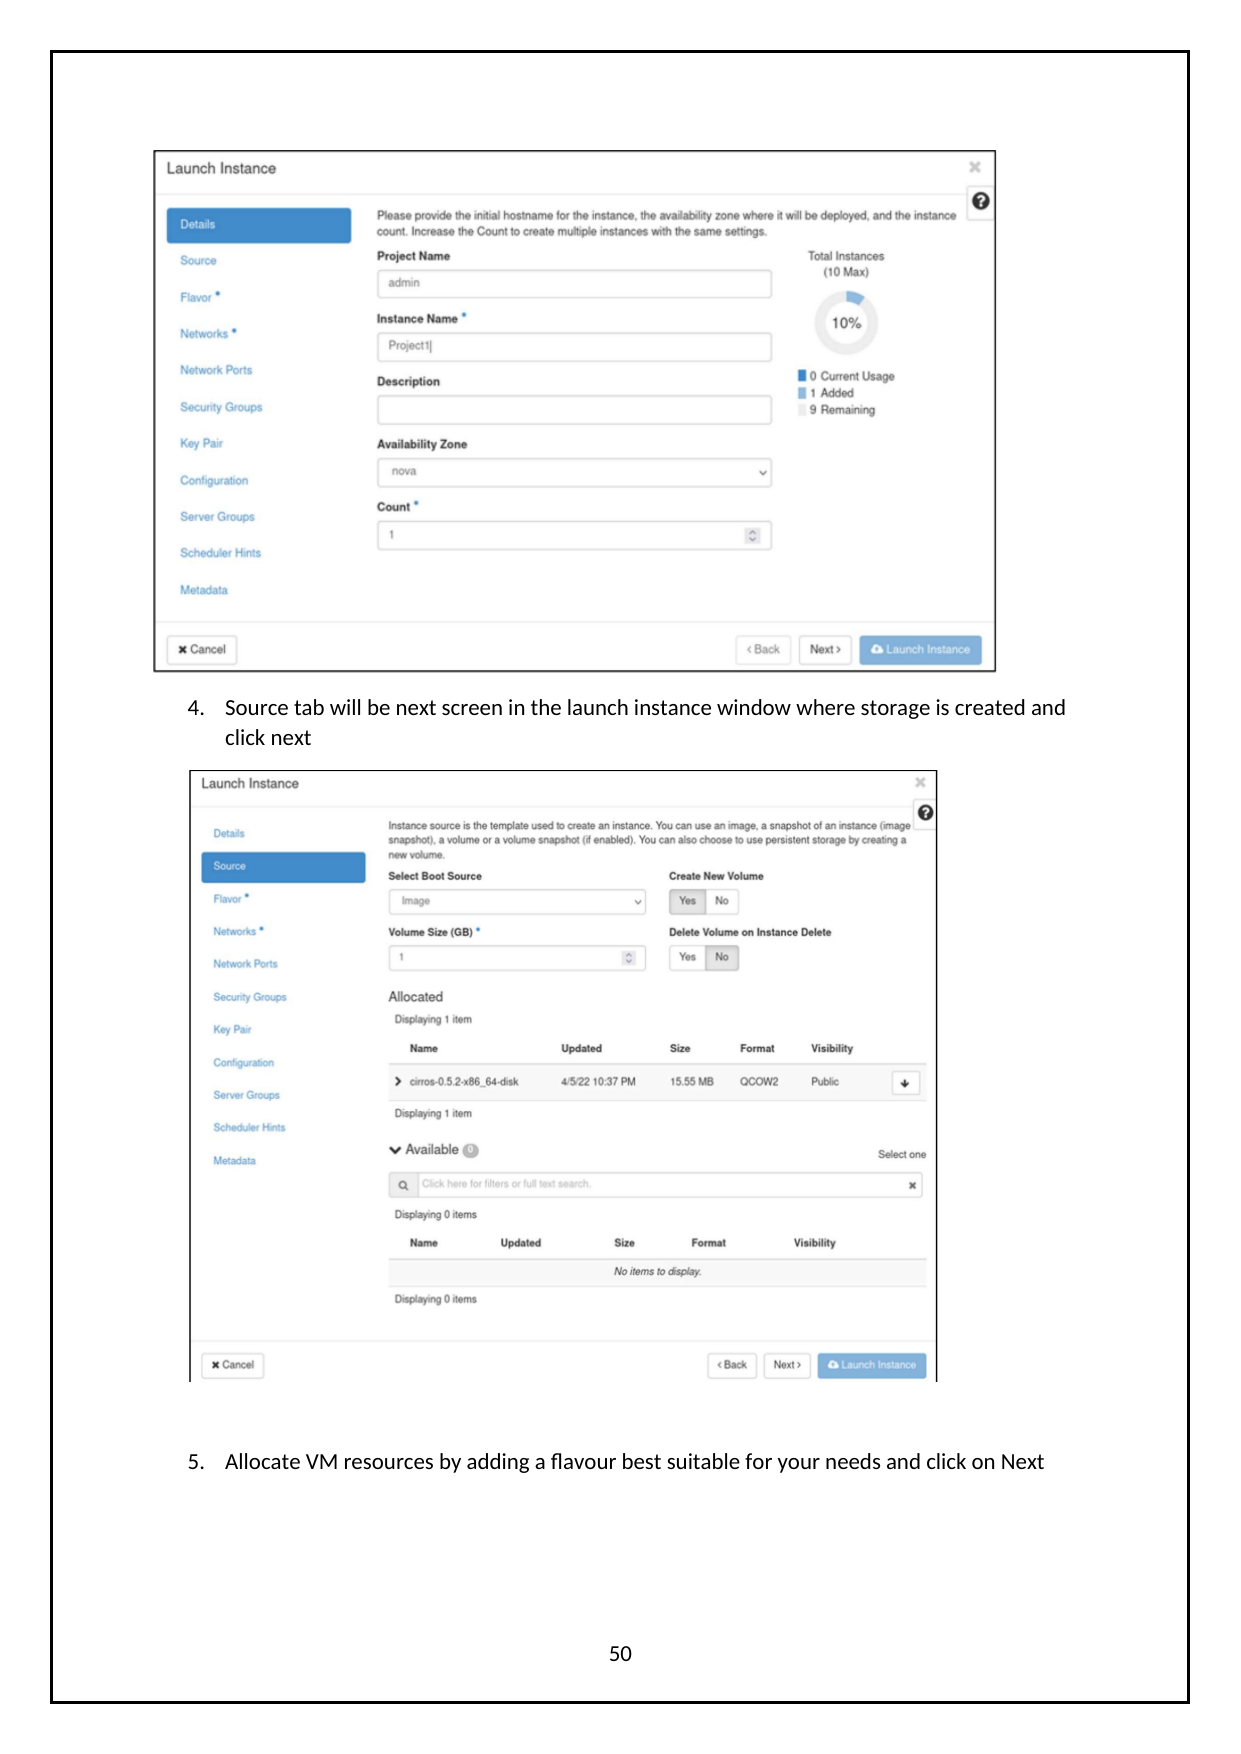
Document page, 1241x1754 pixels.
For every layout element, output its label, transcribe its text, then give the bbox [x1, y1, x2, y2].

picture [150, 150, 997, 675]
list Source tab will be next screen in the launch instance window where storage is created and click next [187, 693, 1090, 752]
list Allocate VM resources by adding a flavour best suitable for your needs and click on Next [187, 1447, 1090, 1475]
picture [187, 770, 940, 1382]
